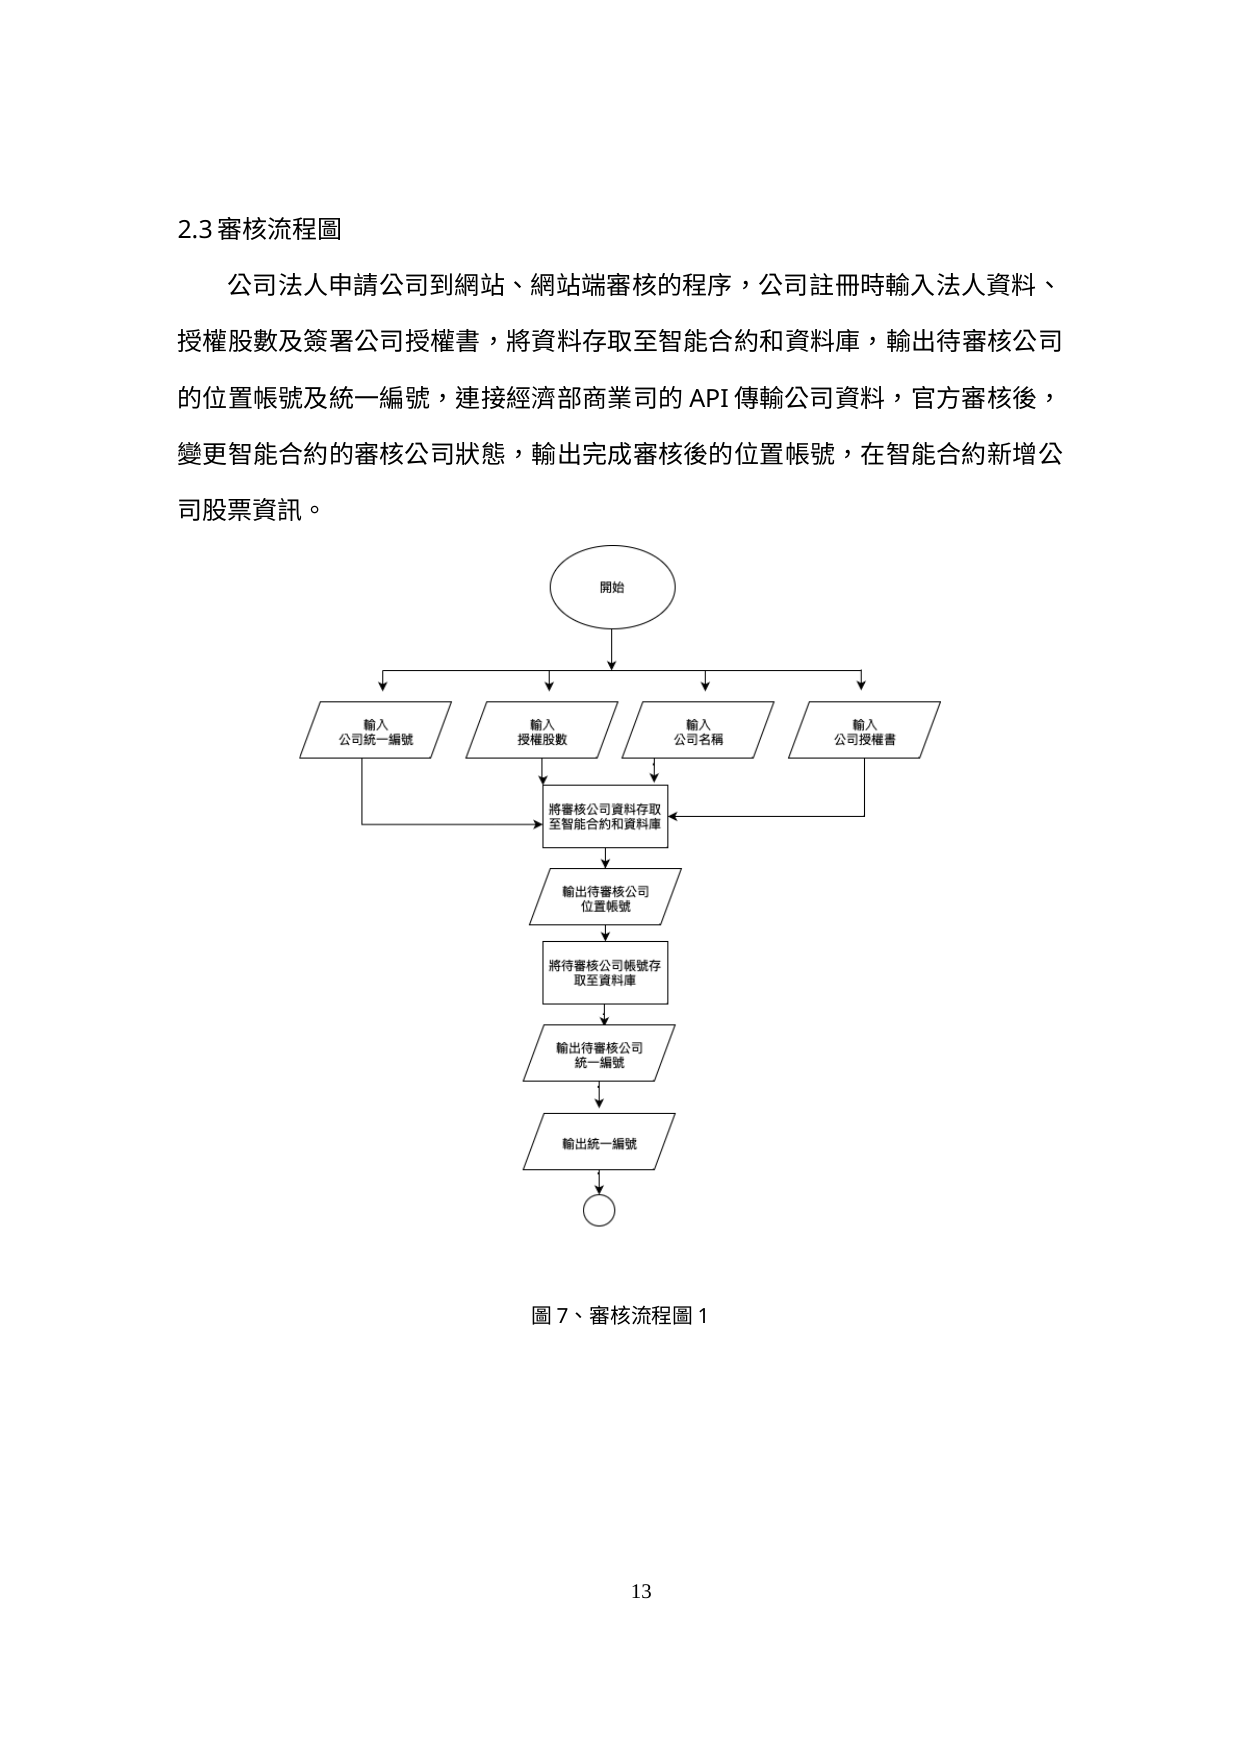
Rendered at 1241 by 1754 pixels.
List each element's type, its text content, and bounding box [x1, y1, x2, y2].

text 公司法人申請公司到網站、網站端審核的程序，公司註冊時輸入法人資料、授權股數及簽署公司授權書，將資料存取至智能合約和資料庫，輸出待審核公司的位置帳號及統一編號，連接經濟部商業司的API傳輸公司資料，官方審核後，變更智能合約的審核公司狀態，輸出完成審核後的位置帳號，在智能合約新增公司股票資訊。 [177, 265, 1063, 527]
picture [299, 545, 941, 1263]
text 圖 7、審核流程圖1 [177, 1296, 1063, 1333]
text 2.3審核流程圖 [177, 209, 1063, 247]
